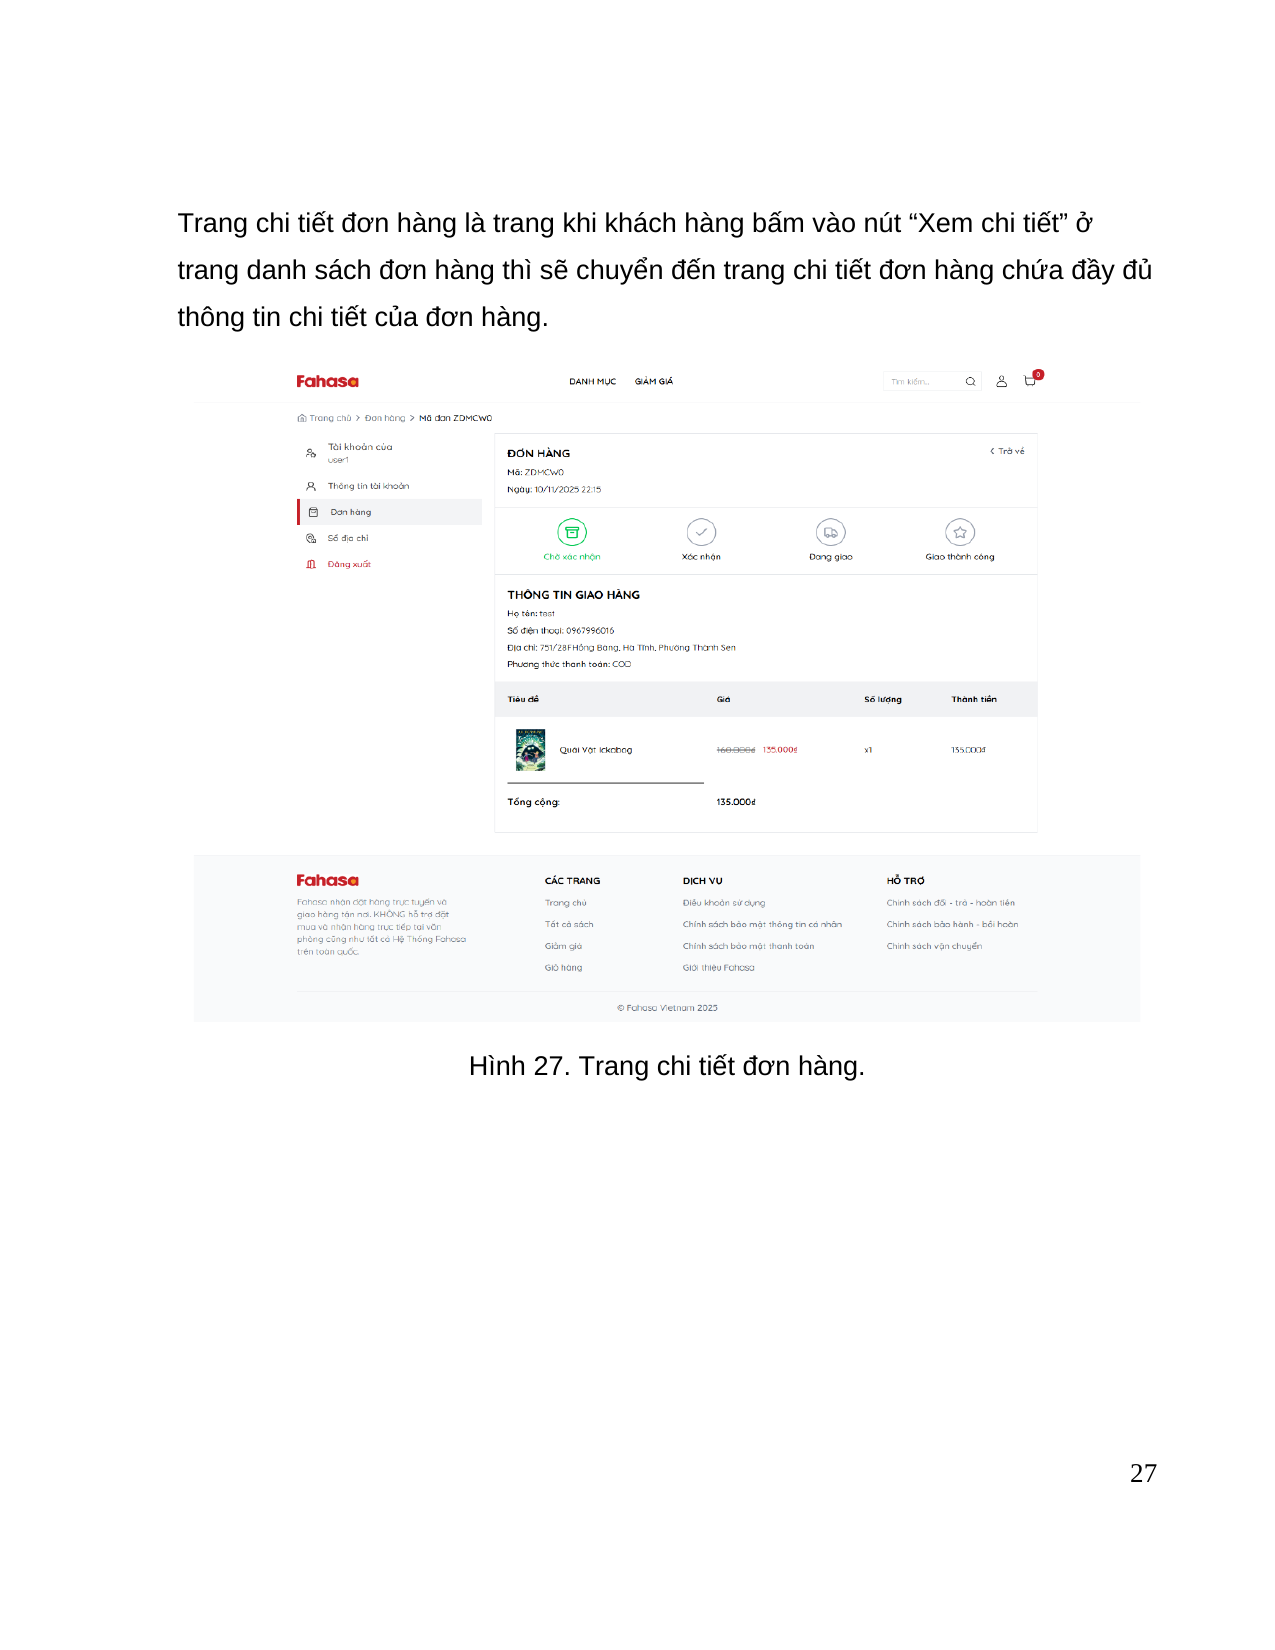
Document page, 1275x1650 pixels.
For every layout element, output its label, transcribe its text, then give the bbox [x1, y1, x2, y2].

text Trang chi tiết đơn hàng là trang khi khách hàng bấm vào nút “Xem chi tiết” ở trang danh sách đơn hàng thì sẽ chuyển đến trang chi tiết đơn hàng chứa đầy đủ thông tin chi tiết của đơn hàng. [177, 207, 1157, 332]
text Hình 27. Trang chi tiết đơn hàng. [177, 1049, 1157, 1081]
picture [193, 360, 1141, 1022]
